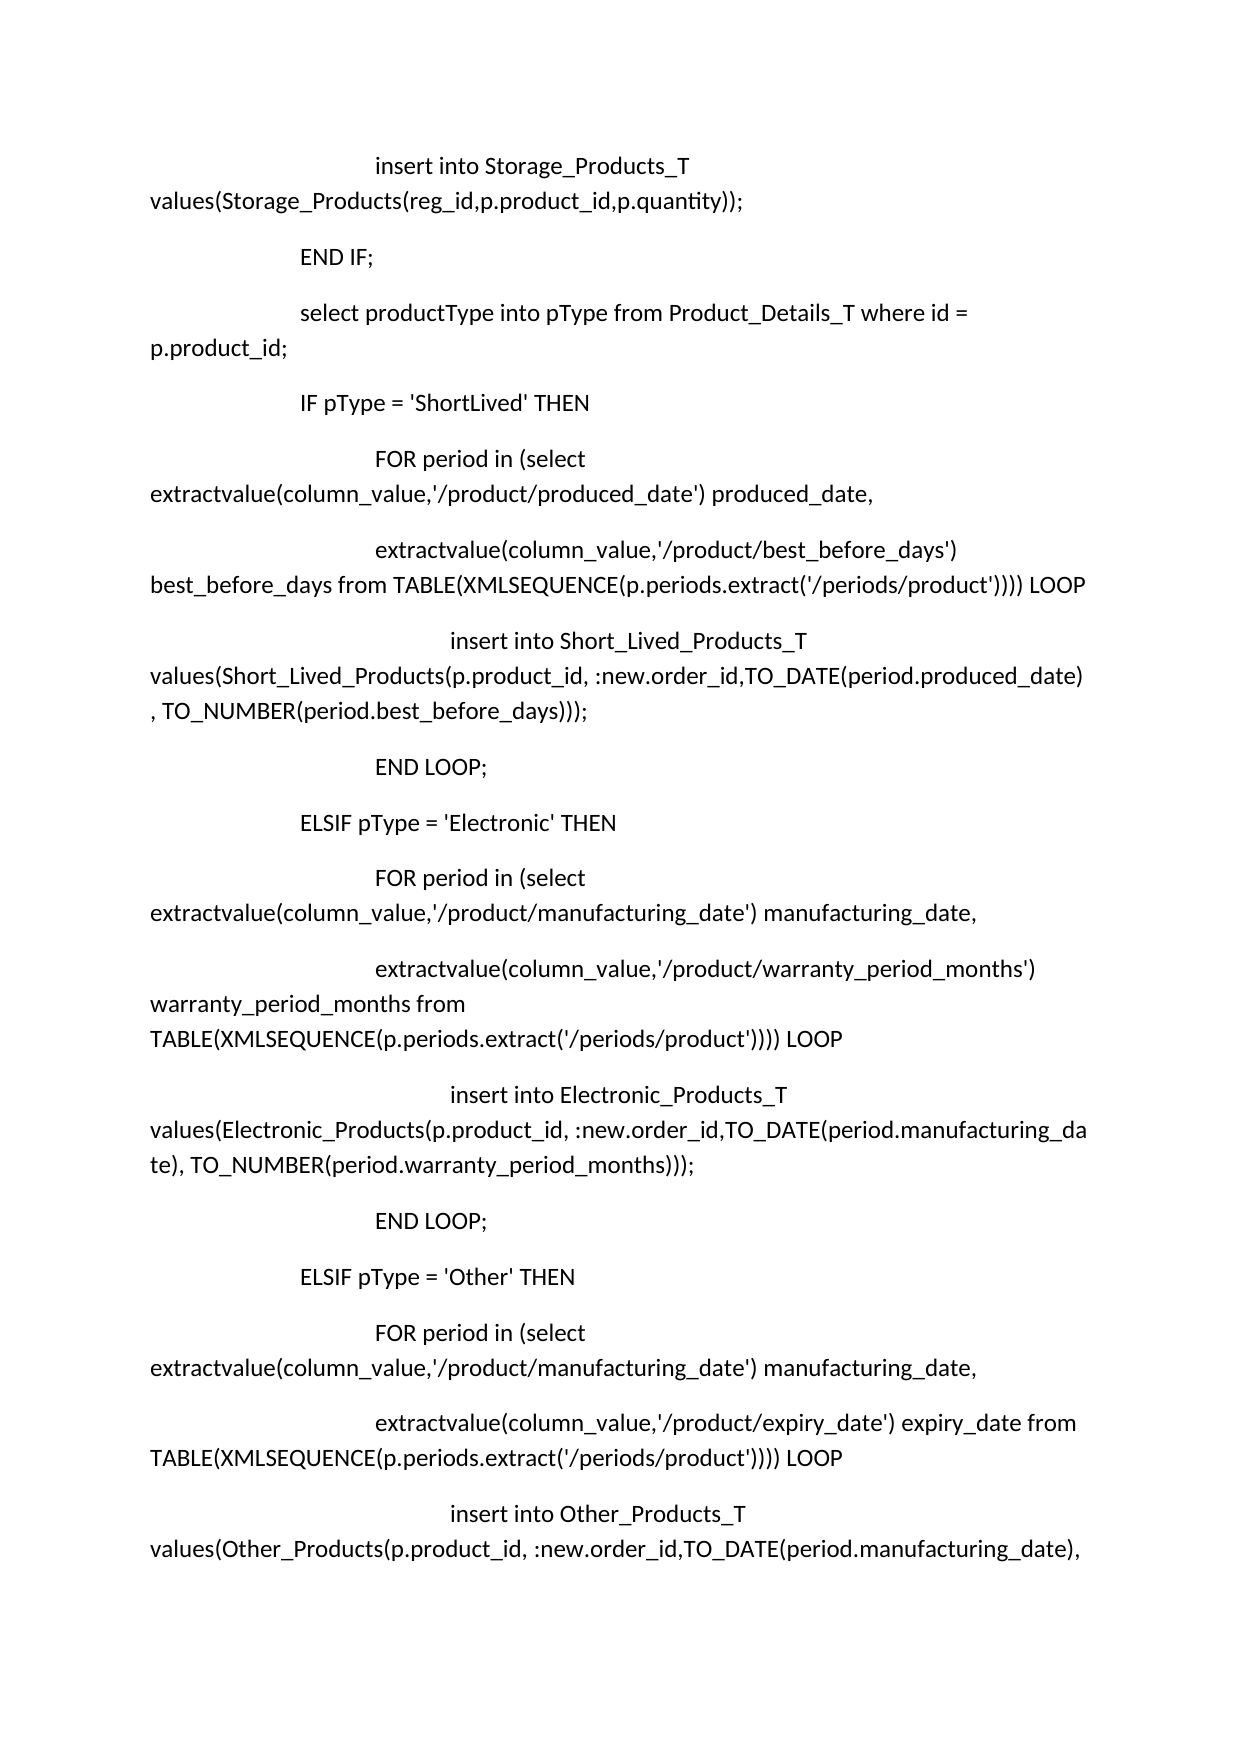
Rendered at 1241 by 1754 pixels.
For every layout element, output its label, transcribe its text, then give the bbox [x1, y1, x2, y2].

text END IF; [150, 241, 1090, 271]
text select productType into pType from Product_Details_T where id = p.product_id; [150, 297, 1090, 362]
text IF pType = 'ShortLived' THEN [150, 387, 1090, 418]
text END LOOP; [150, 751, 1090, 781]
text FOR period in (select extractvalue(column_value,'/product/produced_date') produced_date, [150, 443, 1090, 509]
text extractvalue(column_value,'/product/expiry_date') expiry_date from TABLE(XMLSEQUENCE(p.periods.extract('/periods/product')))) LOOP [150, 1407, 1090, 1473]
text extractvalue(column_value,'/product/best_before_days') best_before_days from TABLE(XMLSEQUENCE(p.periods.extract('/periods/product')))) LOOP [150, 534, 1090, 600]
text FOR period in (select extractvalue(column_value,'/product/manufacturing_date') manufacturing_date, [150, 1317, 1090, 1382]
text END LOOP; [150, 1205, 1090, 1236]
text FOR period in (select extractvalue(column_value,'/product/manufacturing_date') manufacturing_date, [150, 862, 1090, 928]
text ELSIF pType = 'Other' THEN [150, 1261, 1090, 1291]
text insert into Storage_Products_T values(Storage_Products(reg_id,p.product_id,p.quantity)); [150, 150, 1090, 216]
text ELSIF pType = 'Electronic' THEN [150, 807, 1090, 837]
text extractvalue(column_value,'/product/warranty_period_months') warranty_period_months from TABLE(XMLSEQUENCE(p.periods.extract('/periods/product')))) LOOP [150, 953, 1090, 1054]
text insert into Other_Products_T values(Other_Products(p.product_id, :new.order_id,TO_DATE(period.manufacturing_date), [150, 1498, 1090, 1564]
text insert into Electronic_Products_T values(Electronic_Products(p.product_id, :new.order_id,TO_DATE(period.manufacturing_date), TO_NUMBER(period.warranty_period_months))); [150, 1079, 1090, 1180]
text insert into Short_Lived_Products_T values(Short_Lived_Products(p.product_id, :new.order_id,TO_DATE(period.produced_date), TO_NUMBER(period.best_before_days))); [150, 625, 1090, 726]
